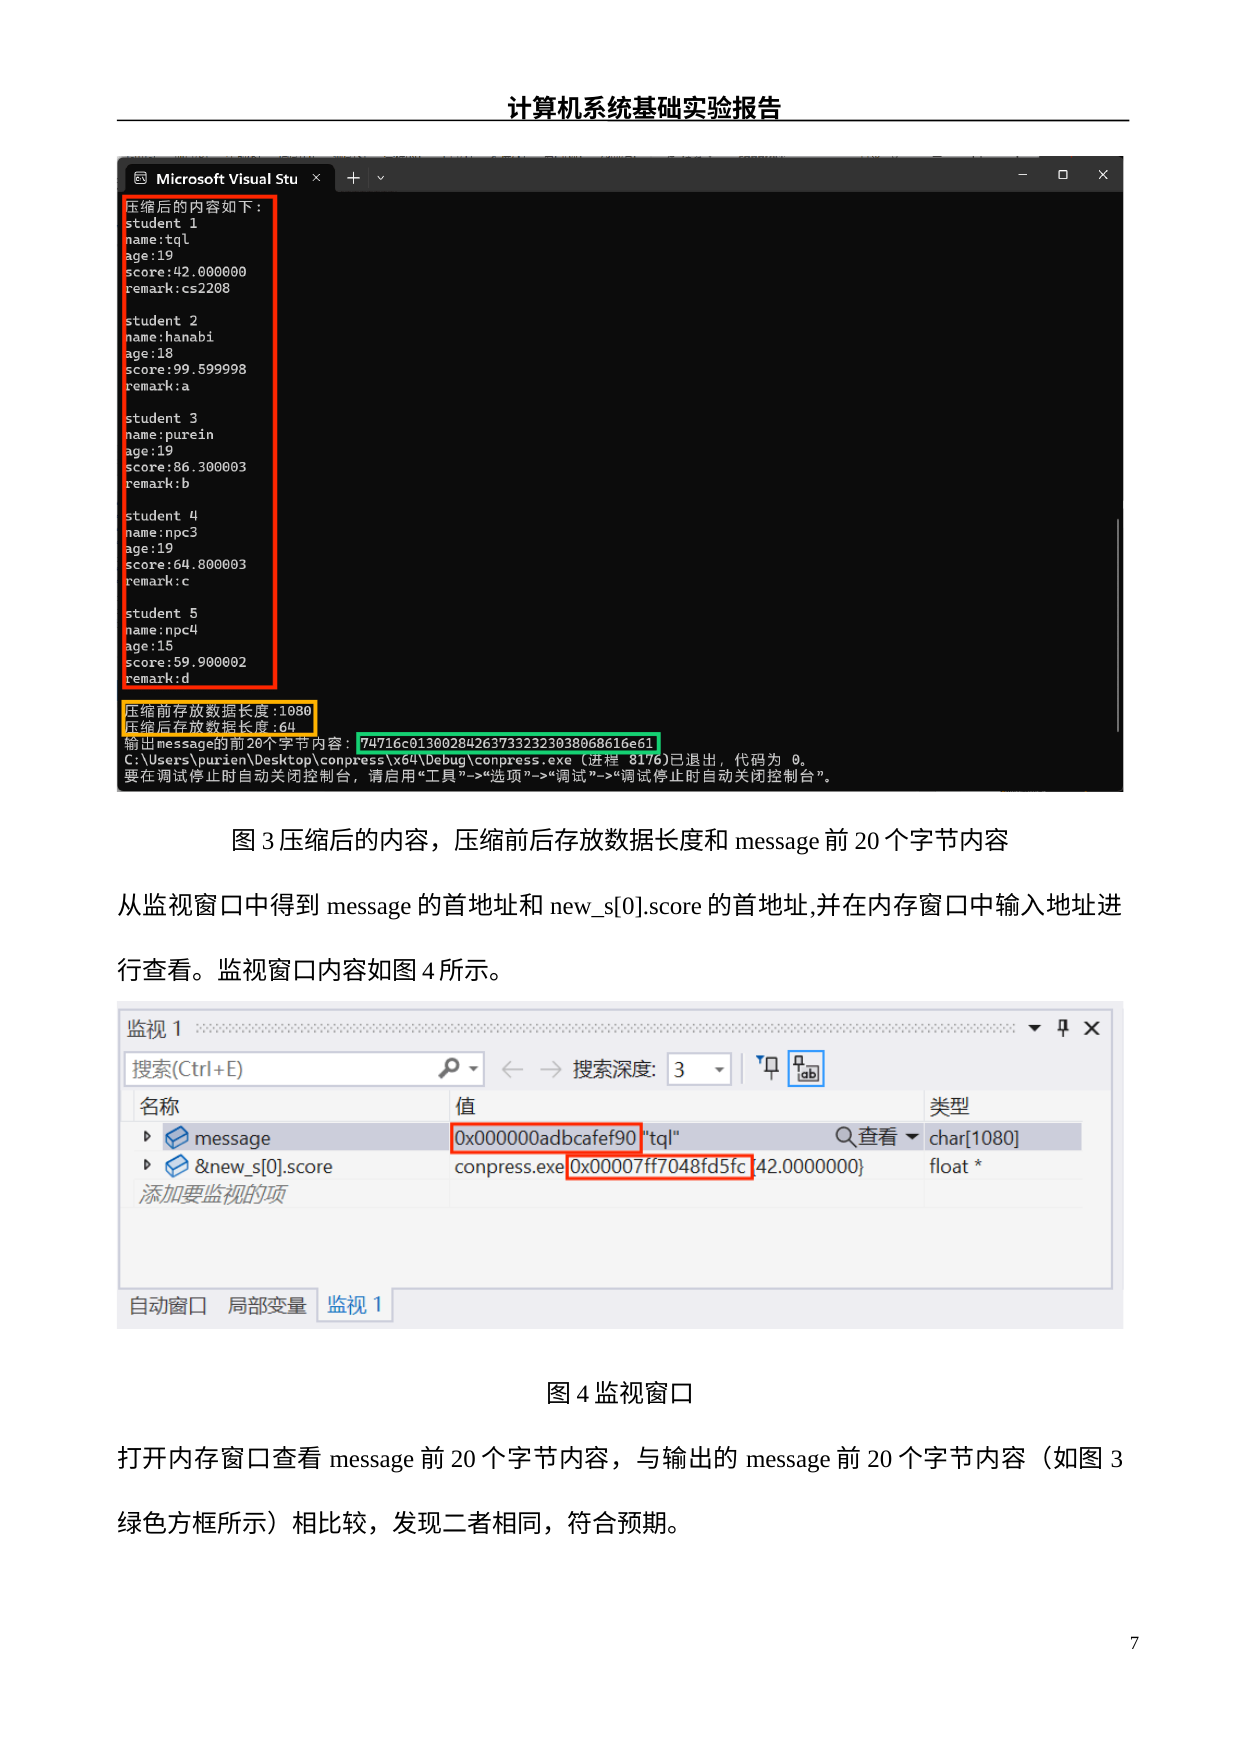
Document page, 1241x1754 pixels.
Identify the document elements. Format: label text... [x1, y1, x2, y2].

text 打开内存窗口查看message前20个字节内容，与输出的message前20个字节内容（如图3绿色方框所示）相比较，发现二者相同，符合预期。 [117, 1424, 1123, 1554]
text 从监视窗口中得到message的首地址和new_s[0].score的首地址,并在内存窗口中输入地址进行查看。监视窗口内容如图4所示。 [117, 871, 1123, 1001]
text 图 3 压缩后的内容，压缩前后存放数据长度和message前20个字节内容 [117, 806, 1123, 871]
picture [116, 1001, 1124, 1329]
text 图 4 监视窗口 [117, 1359, 1123, 1424]
picture [116, 156, 1124, 792]
